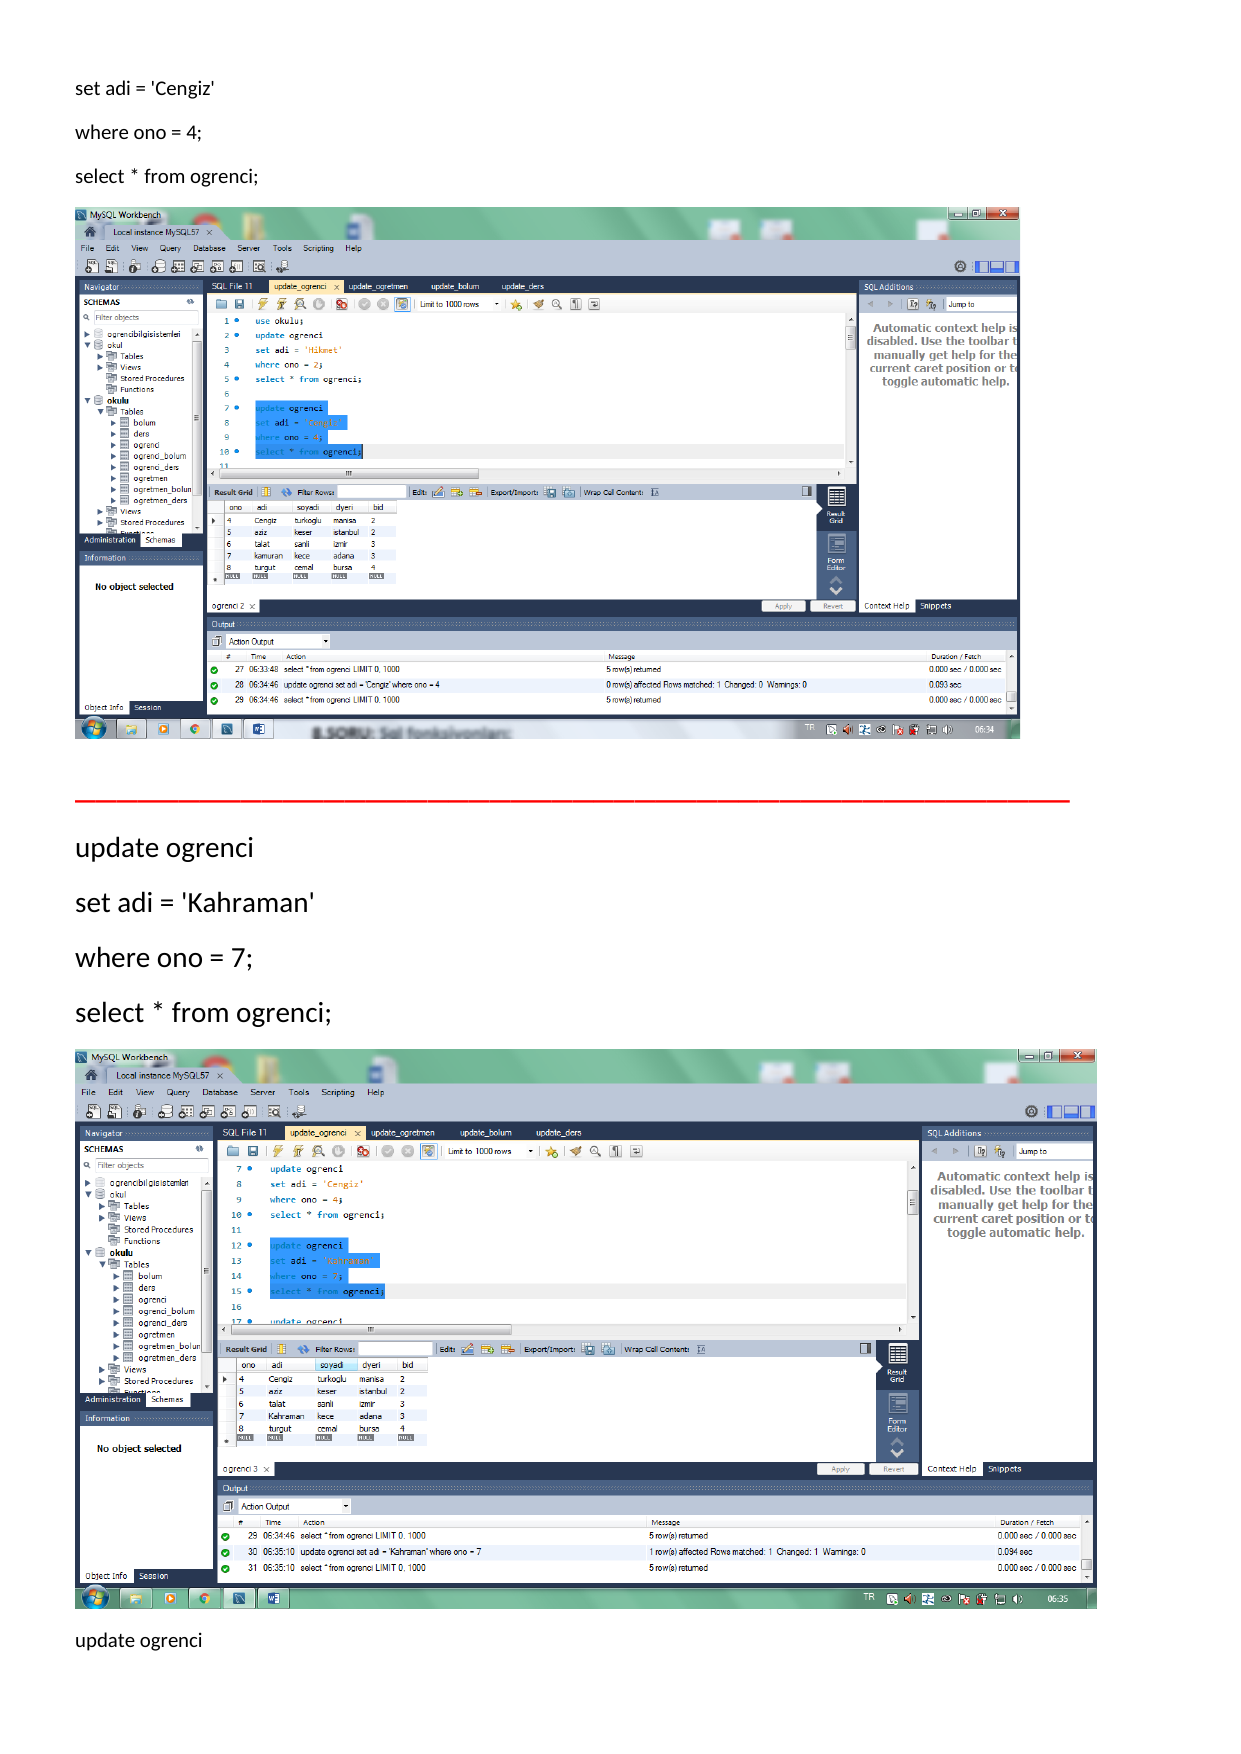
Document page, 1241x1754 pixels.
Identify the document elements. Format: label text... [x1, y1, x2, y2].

text set adi = 'Kahraman' [75, 884, 1165, 920]
text select * from ogrenci; [75, 163, 1165, 188]
text update ogrenci [75, 829, 1165, 864]
text update ogrenci [75, 1628, 1165, 1653]
text select * from ogrenci; [75, 994, 1165, 1030]
text where ono = 4; [75, 119, 1165, 144]
picture [75, 207, 1021, 739]
picture [75, 1049, 1097, 1609]
text ________________________________________________ [75, 757, 1165, 808]
text where ono = 7; [75, 939, 1165, 975]
text set adi = 'Cengiz' [75, 75, 1165, 100]
